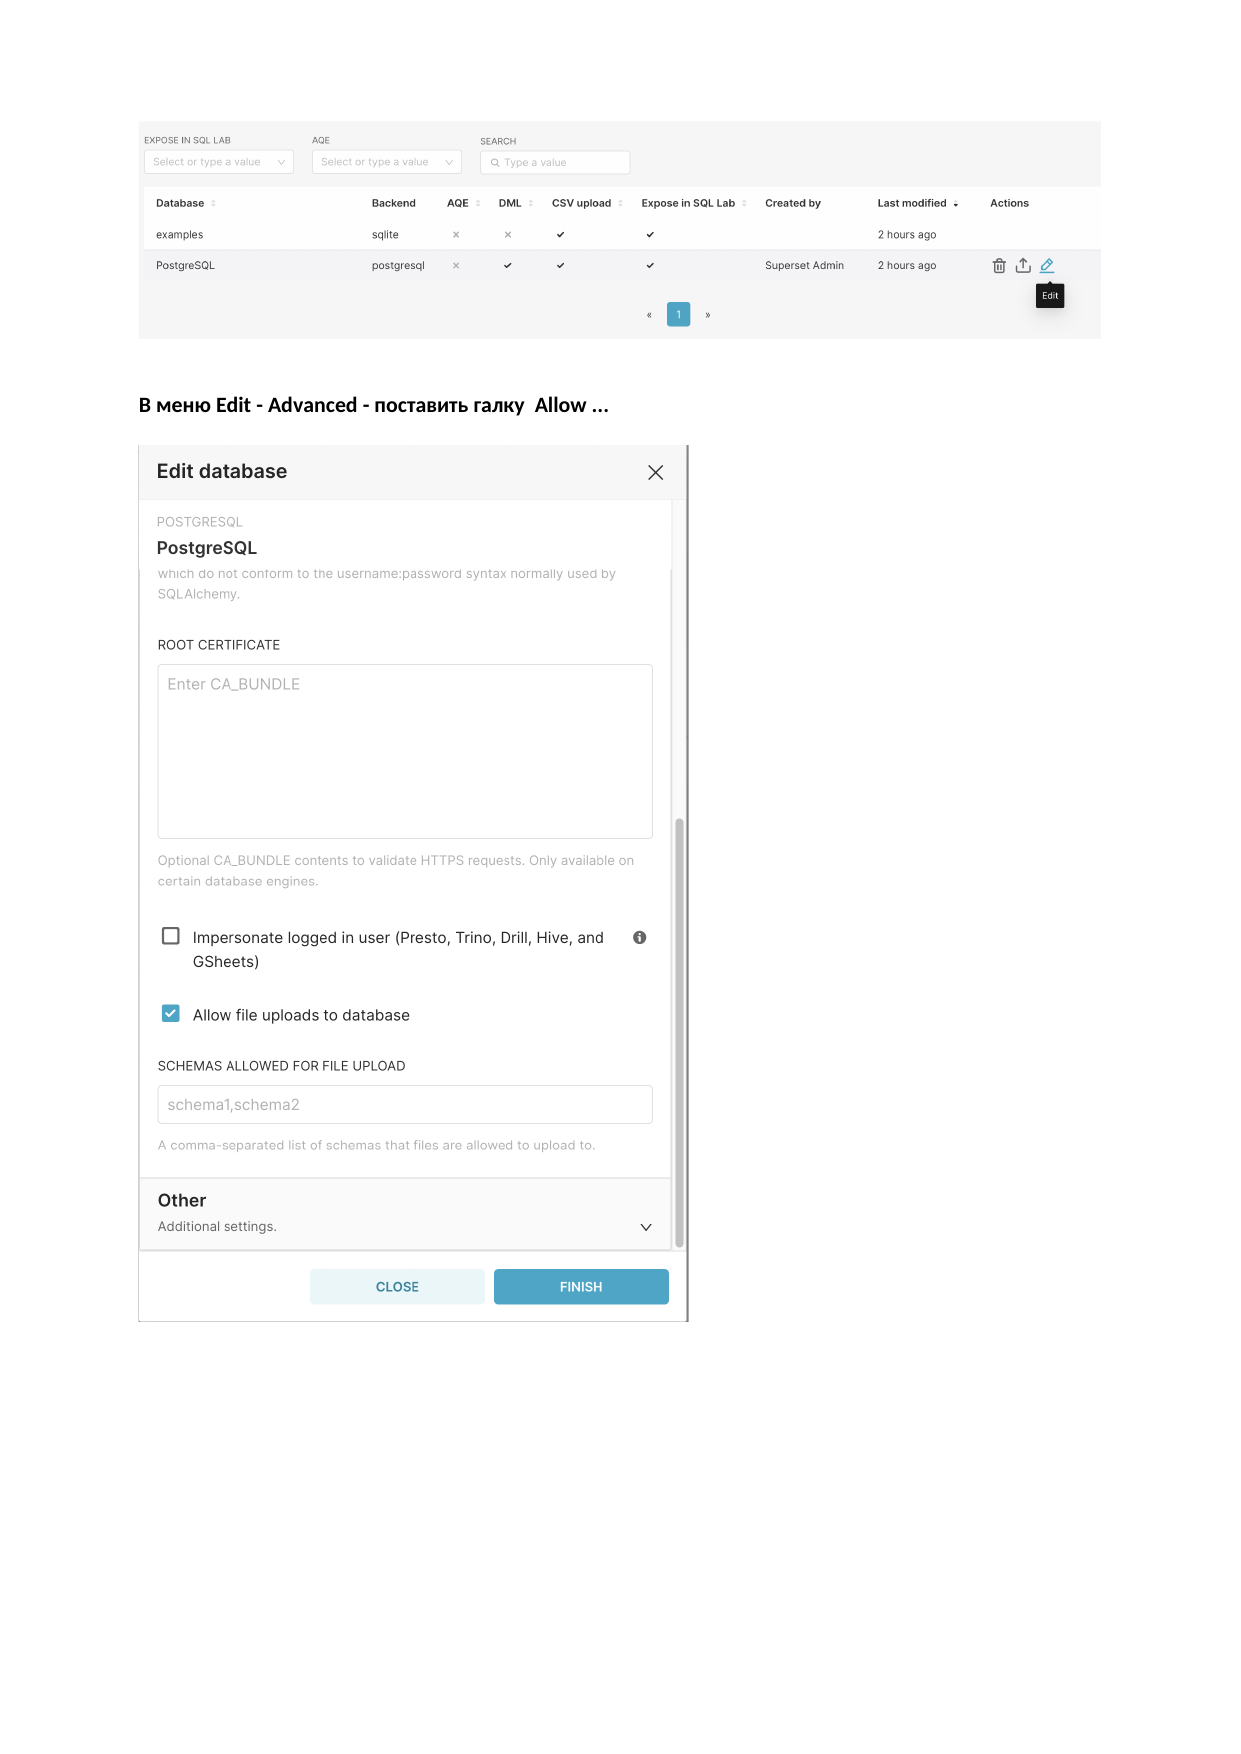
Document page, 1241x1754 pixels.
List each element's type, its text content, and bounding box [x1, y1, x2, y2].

picture [138, 118, 1101, 339]
picture [138, 445, 689, 1322]
text В меню Edit - Advanced - поставить галку Allow ... [139, 392, 1101, 418]
